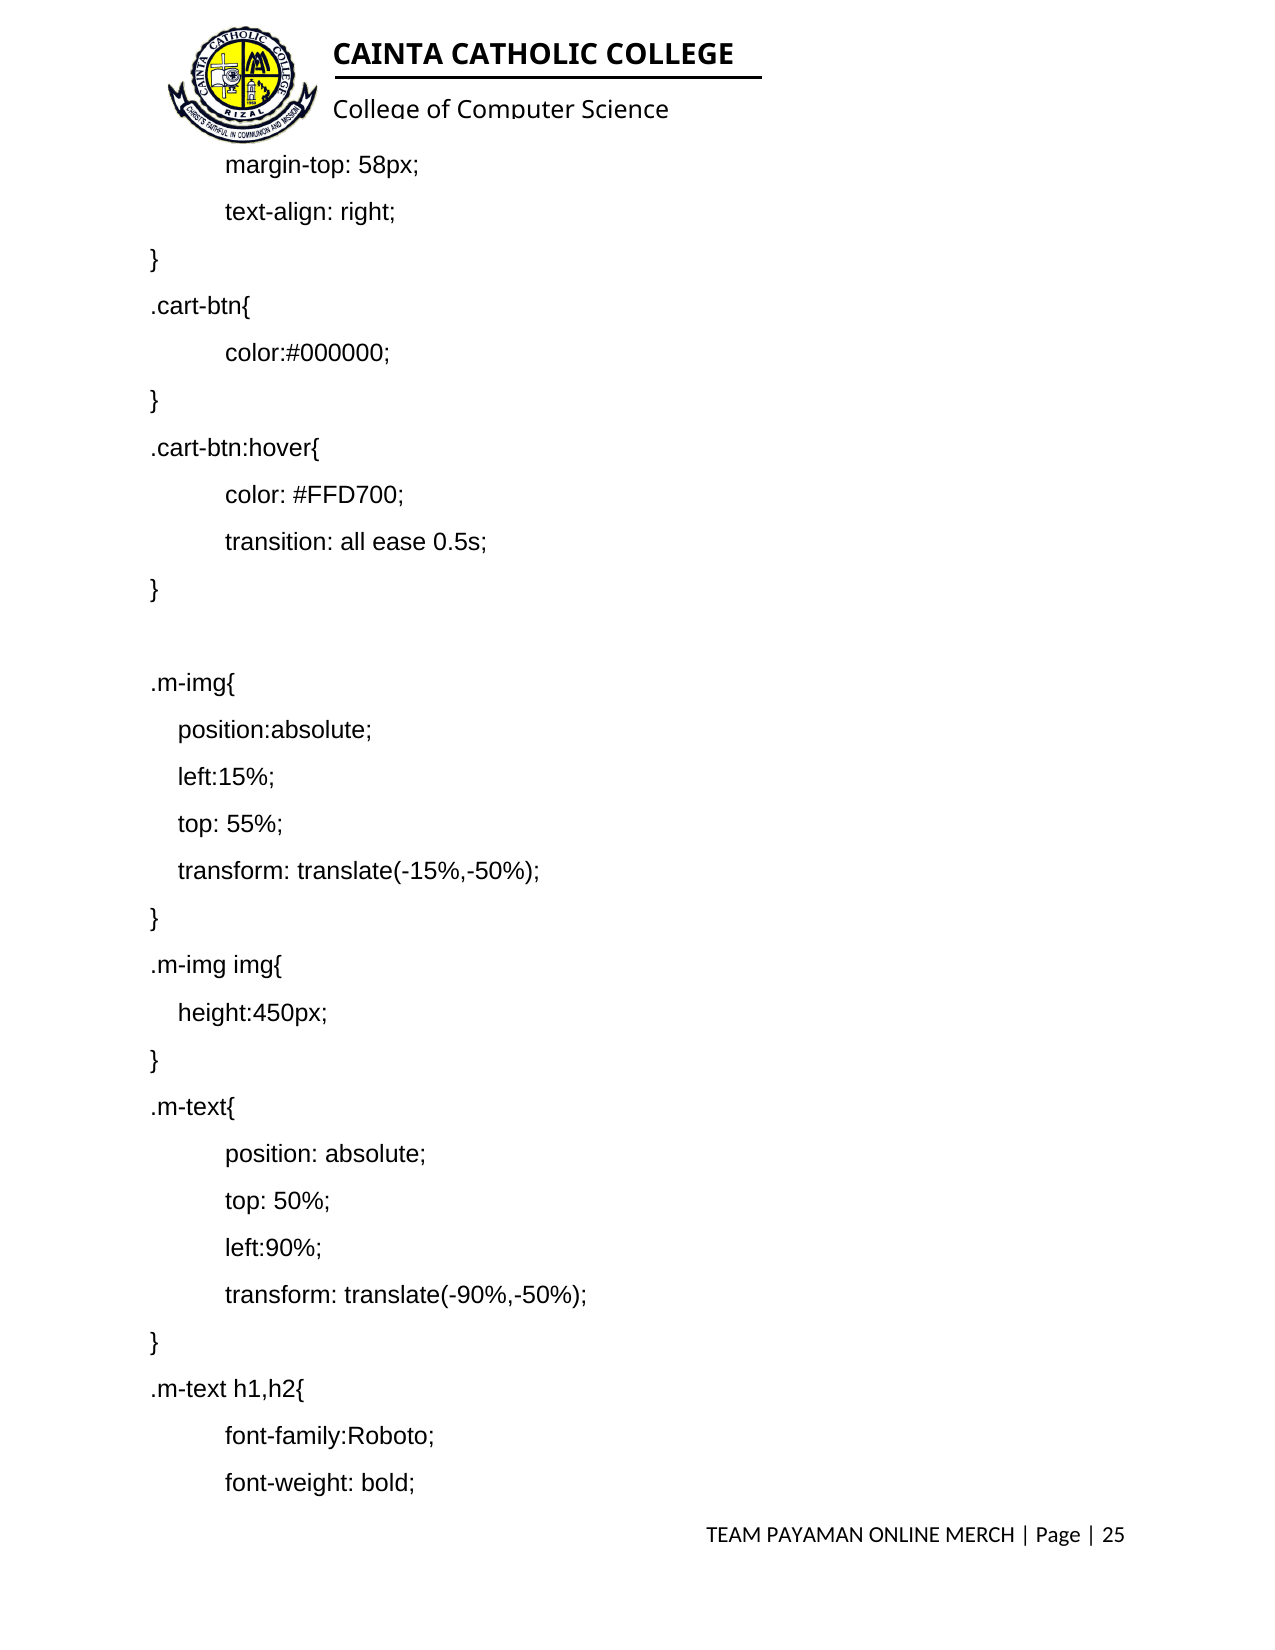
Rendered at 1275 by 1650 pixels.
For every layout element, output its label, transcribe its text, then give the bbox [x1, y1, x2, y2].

text } [150, 903, 1125, 932]
text position:absolute; [150, 715, 1125, 744]
text color:#000000; [150, 338, 1125, 367]
text transition: all ease 0.5s; [150, 527, 1125, 555]
text .m-img{ [150, 668, 1125, 697]
text transform: translate(-90%,-50%); [150, 1280, 1125, 1309]
text top: 55%; [150, 809, 1125, 838]
text position: absolute; [150, 1139, 1125, 1167]
text font-family:Roboto; [150, 1421, 1125, 1450]
text left:15%; [150, 762, 1125, 791]
text .cart-btn:hover{ [150, 432, 1125, 461]
text top: 50%; [150, 1186, 1125, 1214]
text text-align: right; [150, 197, 1125, 226]
text } [150, 1327, 1125, 1356]
text } [150, 244, 1125, 273]
text font-weight: bold; [150, 1468, 1125, 1497]
text .cart-btn{ [150, 291, 1125, 320]
text left:90%; [150, 1233, 1125, 1262]
text margin-top: 58px; [150, 150, 1125, 179]
text .m-text{ [150, 1092, 1125, 1120]
text color: #FFD700; [150, 479, 1125, 508]
text transform: translate(-15%,-50%); [150, 856, 1125, 885]
text height:450px; [150, 997, 1125, 1026]
picture [167, 26, 318, 144]
text } [150, 574, 1125, 602]
text .m-img img{ [150, 950, 1125, 979]
text } [150, 1044, 1125, 1073]
text .m-text h1,h2{ [150, 1374, 1125, 1403]
text } [150, 385, 1125, 414]
